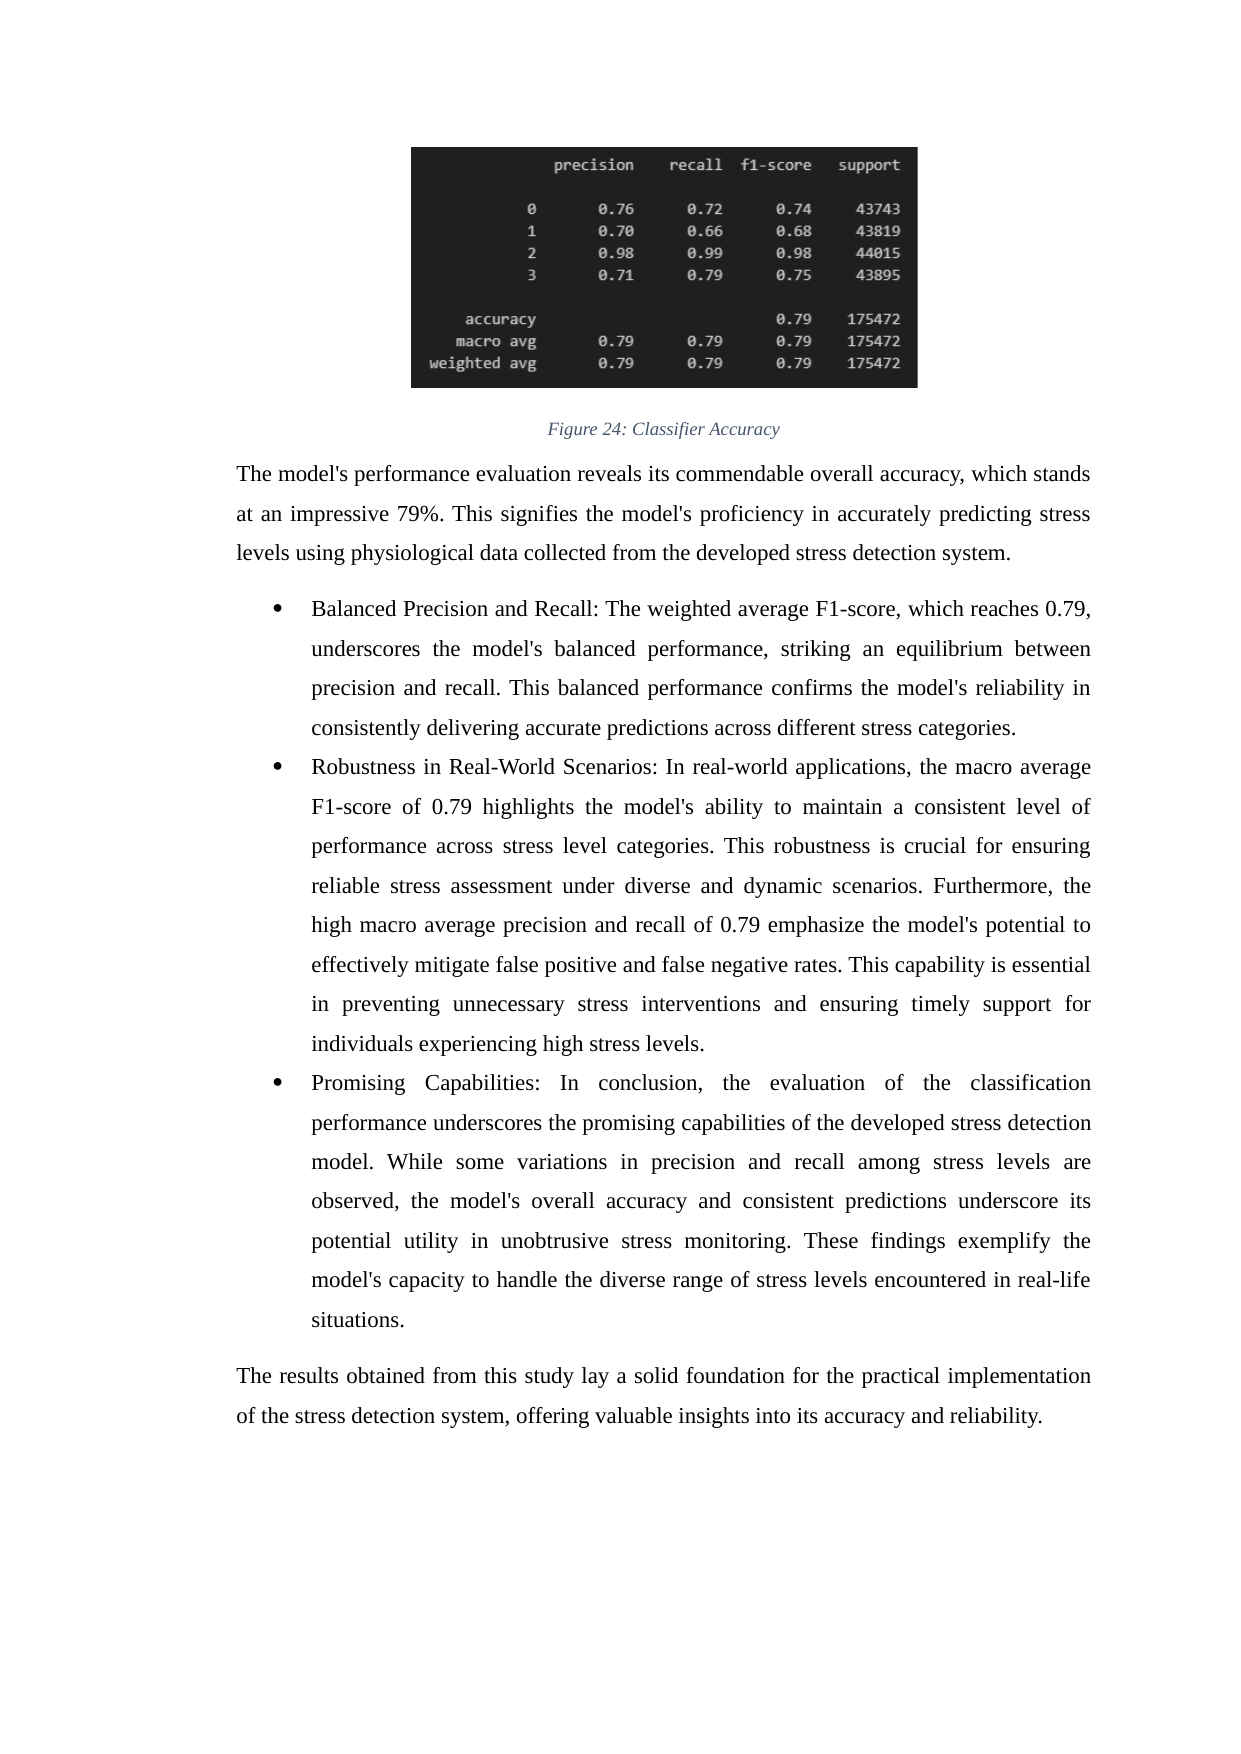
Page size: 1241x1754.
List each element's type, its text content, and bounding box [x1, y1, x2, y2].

text The model's performance evaluation reveals its commendable overall accuracy, which stands at an impressive 79%. This signifies the model's proficiency in accurately predicting stress levels using physiological data collected from the developed stress detection system. [236, 460, 1092, 566]
list Promising Capabilities: In conclusion, the evaluation of the classification performance underscores the promising capabilities of the developed stress detection model. While some variations in precision and recall among stress levels are observed, the model's overall accuracy and consistent predictions underscore its potential utility in unobtrusive stress monitoring. These findings exemplify the model's capacity to handle the diverse range of stress levels encountered in real-life situations. [274, 1069, 1092, 1332]
text The results obtained from this study lay a solid foundation for the practical implementation of the stress detection system, offering valuable insights into its accuracy and reliability. [236, 1362, 1092, 1428]
list Robustness in Real-World Scenarios: In real-world applications, the macro average F1-score of 0.79 highlights the model's ability to maintain a consistent level of performance across stress level categories. This robustness is crucial for ensuring reliable stress assessment under diverse and dynamic scenarios. Furthermore, the high macro average precision and recall of 0.79 emphasize the model's potential to effectively mitigate false positive and false negative rates. This capability is essential in preventing unnecessary stress interventions and ensuring timely support for individuals experiencing high stress levels. [274, 753, 1092, 1056]
list Balanced Precision and Recall: The weighted average F1-score, which reaches 0.79, underscores the model's balanced performance, striking an equilibrium between precision and recall. This balanced performance confirms the model's reliability in consistently delivering accurate predictions across different stress categories. [274, 595, 1092, 740]
picture [411, 147, 918, 388]
text Figure 24: Classifier Accuracy [236, 418, 1092, 439]
